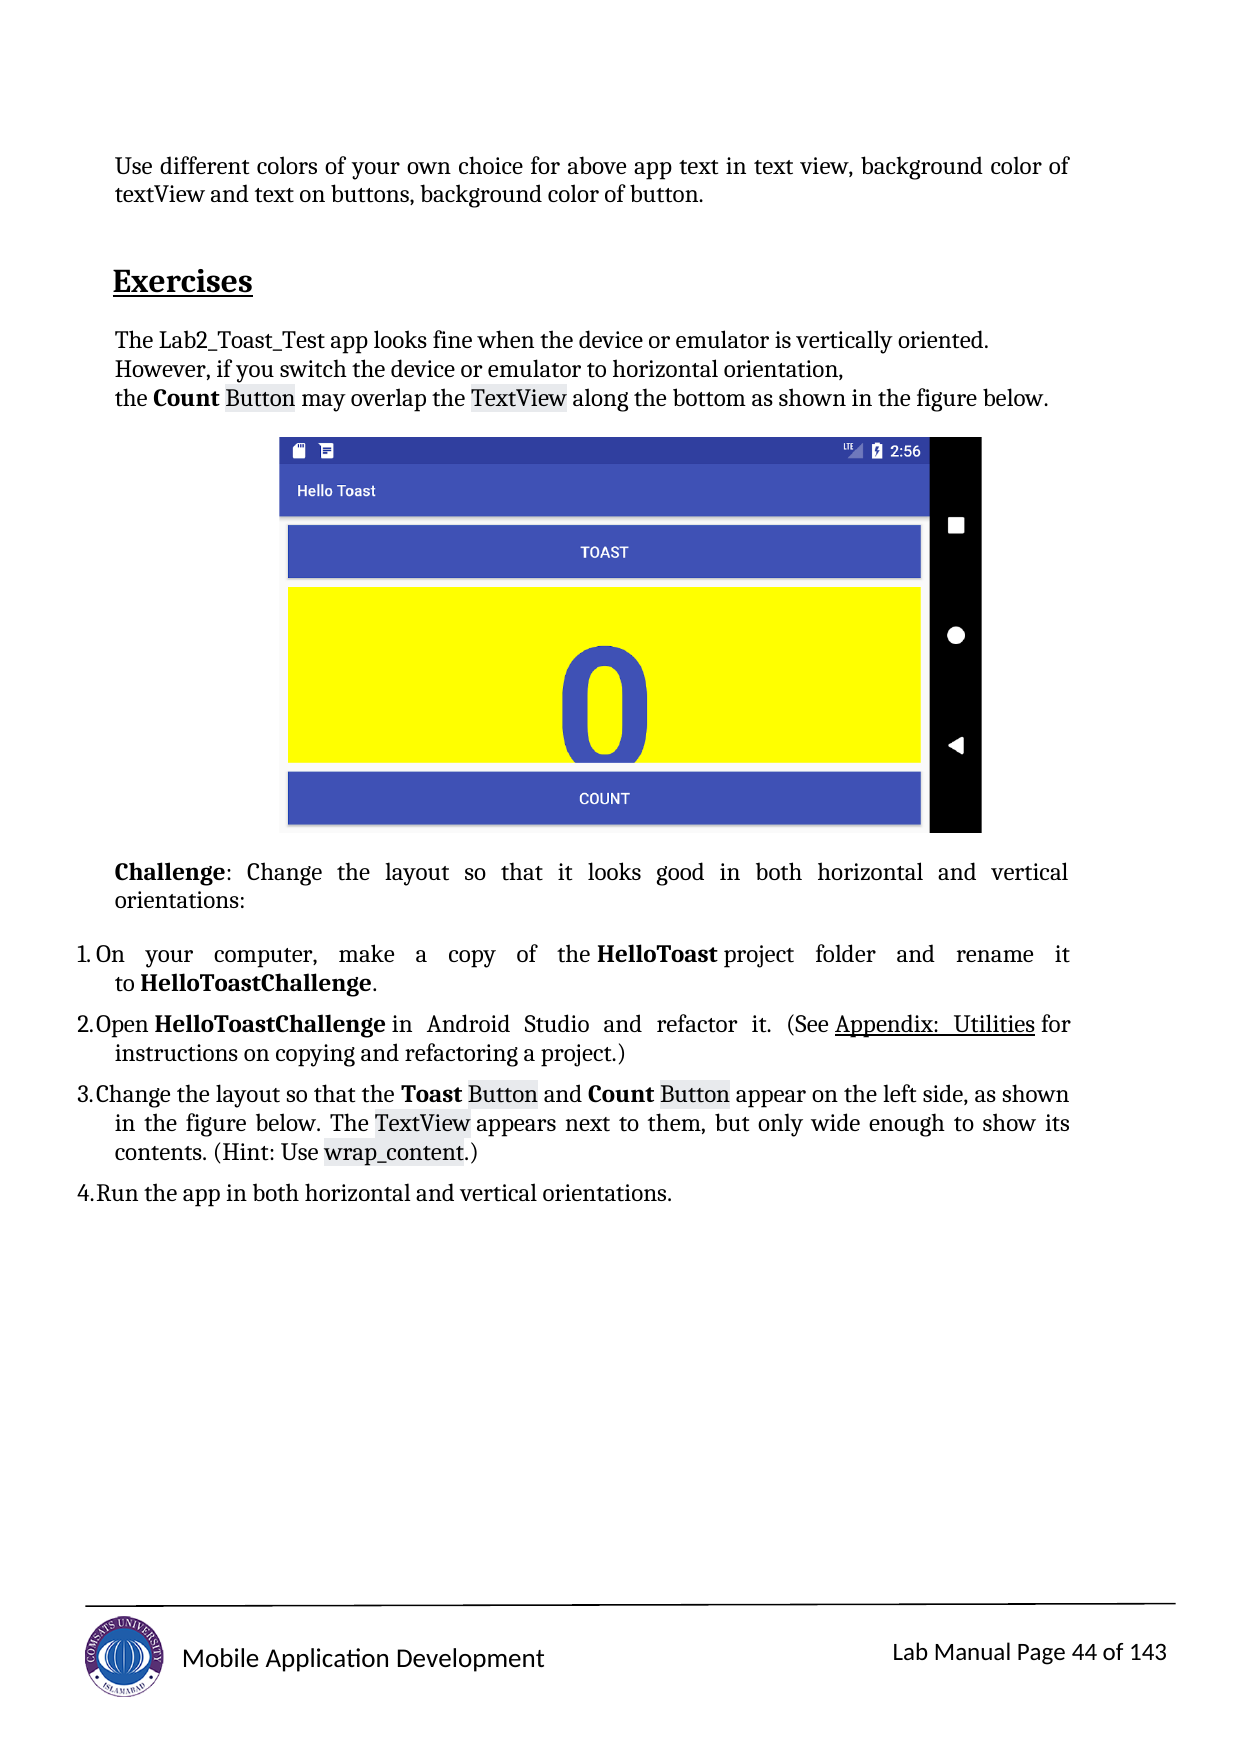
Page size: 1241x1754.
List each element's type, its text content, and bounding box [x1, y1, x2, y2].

text Challenge: Change the layout so that it looks good in both horizontal and vertical orientations: [114, 858, 1070, 915]
picture [85, 1616, 165, 1697]
list Run the app in both horizontal and vertical orientations. [77, 1179, 1070, 1208]
text The Lab2_Toast_Test app looks fine when the device or emulator is vertically oriented. However, if you switch the device or emulator to horizontal orientation, the Count Button may overlap the TextView along the bottom as shown in the figure below. [114, 326, 1070, 412]
list On your computer, make a copy of the HelloToast project folder and rename it to HelloToastChallenge. [77, 940, 1070, 998]
subtitle Exercises [112, 263, 1240, 301]
picture [279, 437, 982, 833]
list Change the layout so that the Toast Button and Count Button appear on the left side, as shown in the figure below. The TextView appears next to them, but only wide enough to show its contents. (Hint: Use wrap_content.) [464, 1080, 1070, 1166]
list Change the layout so that the Toast Button and Count Button appear on the left side, as shown in the figure below. The TextView appears next to them, but only wide enough to show its contents. (Hint: Use wrap_content.) [77, 1080, 468, 1166]
text Use different colors of your own choice for above app text in text view, background color of textView and text on buttons, background color of button. [114, 152, 1070, 209]
list Open HelloToastChallenge in Android Studio and refactor it. (See Appendix: Utilities for instructions on copying and refactoring a project.) [77, 1010, 1070, 1068]
